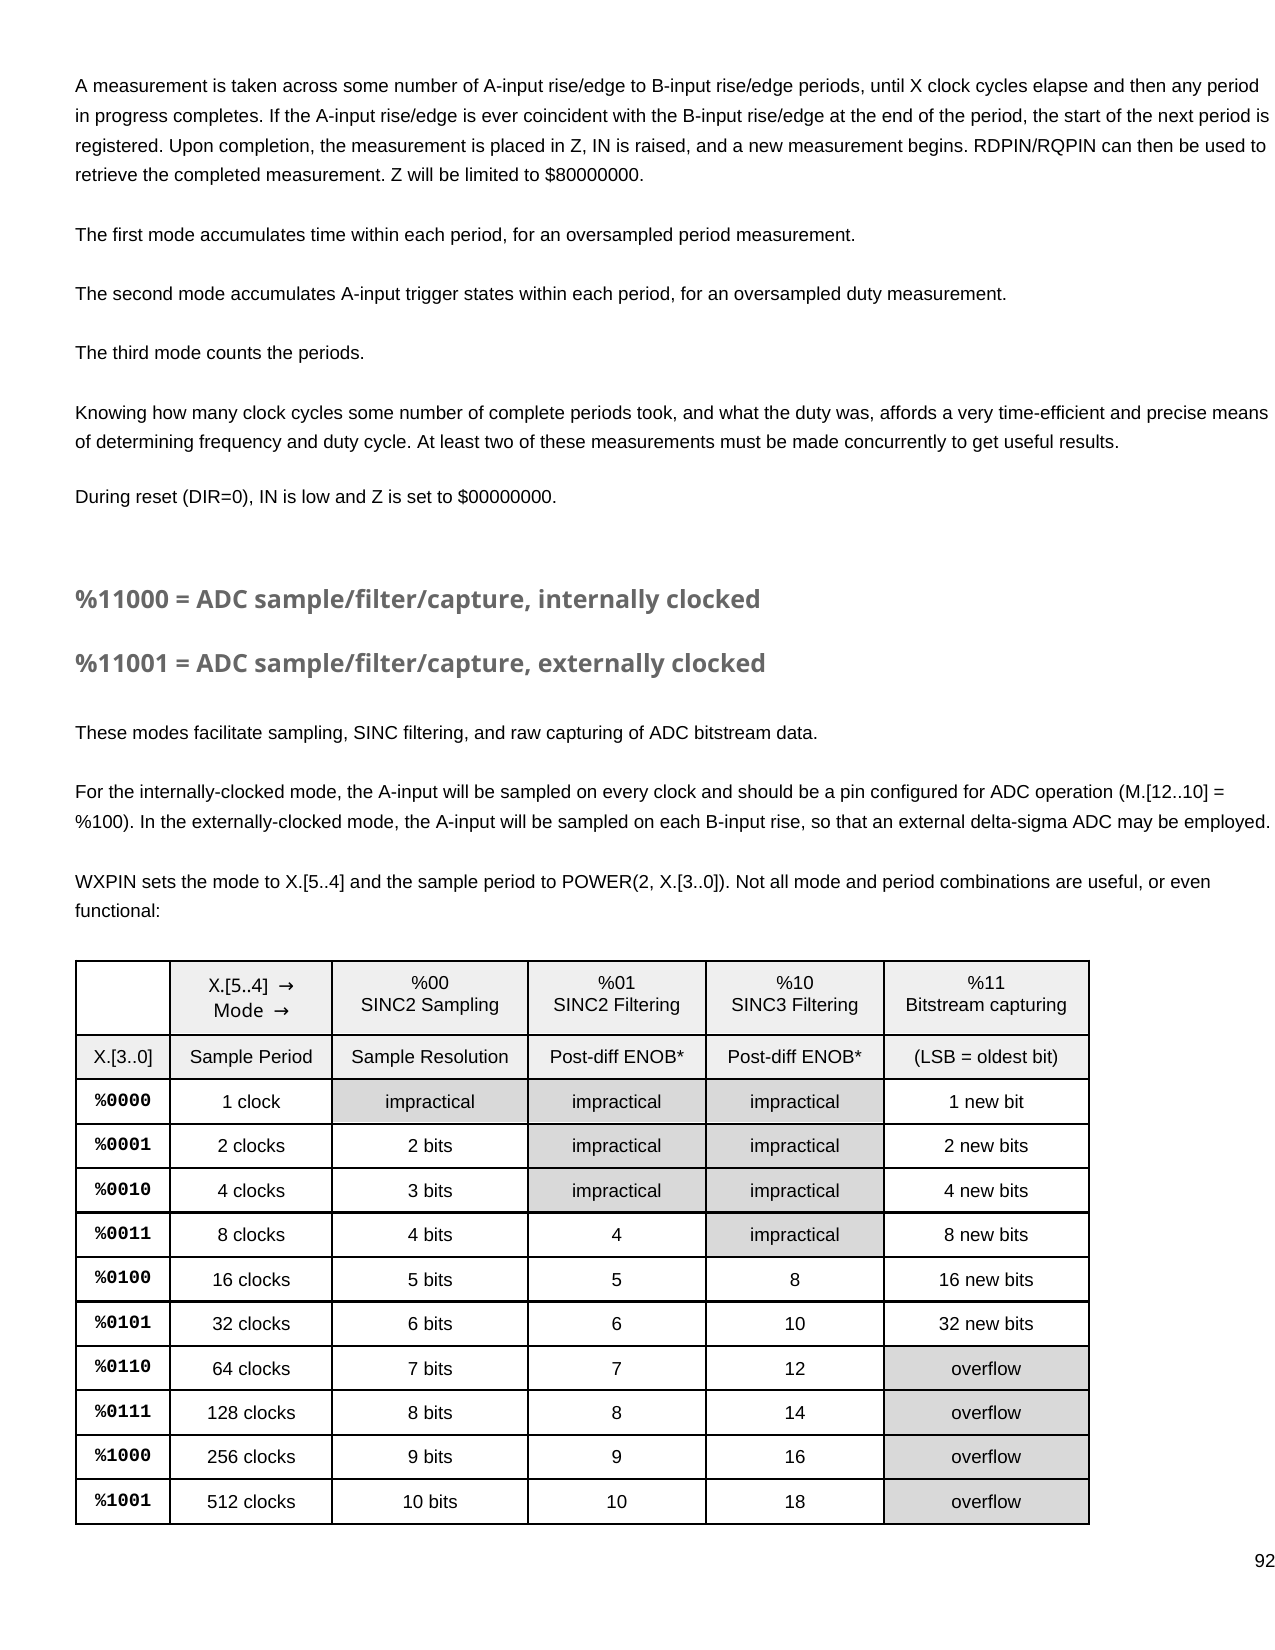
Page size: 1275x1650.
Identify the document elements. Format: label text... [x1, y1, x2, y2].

text Knowing how many clock cycles some number of complete periods took, and what the duty was, affords a very time-efficient and precise means of determining frequency and duty cycle. At least two of these measurements must be made concurrently to get useful results. [75, 402, 1275, 453]
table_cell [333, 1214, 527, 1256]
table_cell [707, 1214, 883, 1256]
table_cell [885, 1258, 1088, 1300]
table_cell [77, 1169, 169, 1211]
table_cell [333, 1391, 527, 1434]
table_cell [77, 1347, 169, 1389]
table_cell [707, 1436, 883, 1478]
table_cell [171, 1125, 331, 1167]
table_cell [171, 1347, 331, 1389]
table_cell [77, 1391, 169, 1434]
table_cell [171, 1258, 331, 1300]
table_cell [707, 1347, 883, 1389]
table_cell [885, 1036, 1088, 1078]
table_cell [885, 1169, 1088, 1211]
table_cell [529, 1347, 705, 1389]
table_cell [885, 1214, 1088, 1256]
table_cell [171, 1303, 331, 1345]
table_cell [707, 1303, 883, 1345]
text These modes facilitate sampling, SINC filtering, and raw capturing of ADC bitstream data. [75, 722, 1275, 743]
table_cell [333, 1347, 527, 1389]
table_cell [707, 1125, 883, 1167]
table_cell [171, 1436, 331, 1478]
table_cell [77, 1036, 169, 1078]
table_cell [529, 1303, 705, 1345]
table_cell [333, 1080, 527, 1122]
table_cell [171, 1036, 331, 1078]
subtitle %11001 = ADC sample/filter/capture, externally clocked [75, 645, 1275, 679]
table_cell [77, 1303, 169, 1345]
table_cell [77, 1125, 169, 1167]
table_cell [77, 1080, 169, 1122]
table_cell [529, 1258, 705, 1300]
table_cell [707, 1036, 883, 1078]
text The third mode counts the periods. [75, 342, 1275, 364]
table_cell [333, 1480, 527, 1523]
subtitle %11000 = ADC sample/filter/capture, internally clocked [75, 582, 1275, 616]
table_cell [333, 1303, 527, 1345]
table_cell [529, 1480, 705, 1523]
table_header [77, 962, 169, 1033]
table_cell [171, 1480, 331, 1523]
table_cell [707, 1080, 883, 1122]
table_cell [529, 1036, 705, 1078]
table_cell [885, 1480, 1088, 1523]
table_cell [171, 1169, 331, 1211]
text During reset (DIR=0), IN is low and Z is set to $00000000. [75, 486, 1275, 507]
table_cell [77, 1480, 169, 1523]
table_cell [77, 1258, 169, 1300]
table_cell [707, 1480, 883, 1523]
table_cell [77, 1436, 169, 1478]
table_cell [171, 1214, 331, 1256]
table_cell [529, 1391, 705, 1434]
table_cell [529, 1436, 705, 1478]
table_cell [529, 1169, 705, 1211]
text A measurement is taken across some number of A-input rise/edge to B-input rise/edge periods, until X clock cycles elapse and then any period in progress completes. If the A-input rise/edge is ever coincident with the B-input rise/edge at the end of the period, the start of the next period is registered. Upon completion, the measurement is placed in Z, IN is raised, and a new measurement begins. RDPIN/RQPIN can then be used to retrieve the completed measurement. Z will be limited to $80000000. [75, 75, 1275, 186]
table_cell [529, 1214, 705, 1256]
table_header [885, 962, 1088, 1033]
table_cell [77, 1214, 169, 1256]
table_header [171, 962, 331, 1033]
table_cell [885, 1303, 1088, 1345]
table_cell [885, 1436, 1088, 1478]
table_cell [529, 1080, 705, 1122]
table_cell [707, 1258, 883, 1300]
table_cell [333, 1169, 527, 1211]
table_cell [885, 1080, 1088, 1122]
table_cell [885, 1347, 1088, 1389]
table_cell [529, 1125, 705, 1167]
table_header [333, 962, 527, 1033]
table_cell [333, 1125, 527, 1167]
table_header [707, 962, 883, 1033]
text The first mode accumulates time within each period, for an oversampled period measurement. [75, 223, 1275, 245]
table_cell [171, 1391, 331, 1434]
text The second mode accumulates A-input trigger states within each period, for an oversampled duty measurement. [75, 283, 1275, 304]
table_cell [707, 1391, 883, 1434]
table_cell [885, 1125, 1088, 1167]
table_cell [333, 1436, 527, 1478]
text For the internally-clocked mode, the A-input will be sampled on every clock and should be a pin configured for ADC operation (M.[12..10] = %100). In the externally-clocked mode, the A-input will be sampled on each B-input rise, so that an external delta-sigma ADC may be employed. [75, 781, 1275, 833]
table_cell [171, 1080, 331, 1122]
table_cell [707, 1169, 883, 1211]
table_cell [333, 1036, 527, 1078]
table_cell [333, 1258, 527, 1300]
text WXPIN sets the mode to X.[5..4] and the sample period to POWER(2, X.[3..0]). Not all mode and period combinations are useful, or even functional: [75, 870, 1275, 922]
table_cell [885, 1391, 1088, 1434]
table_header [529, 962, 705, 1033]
